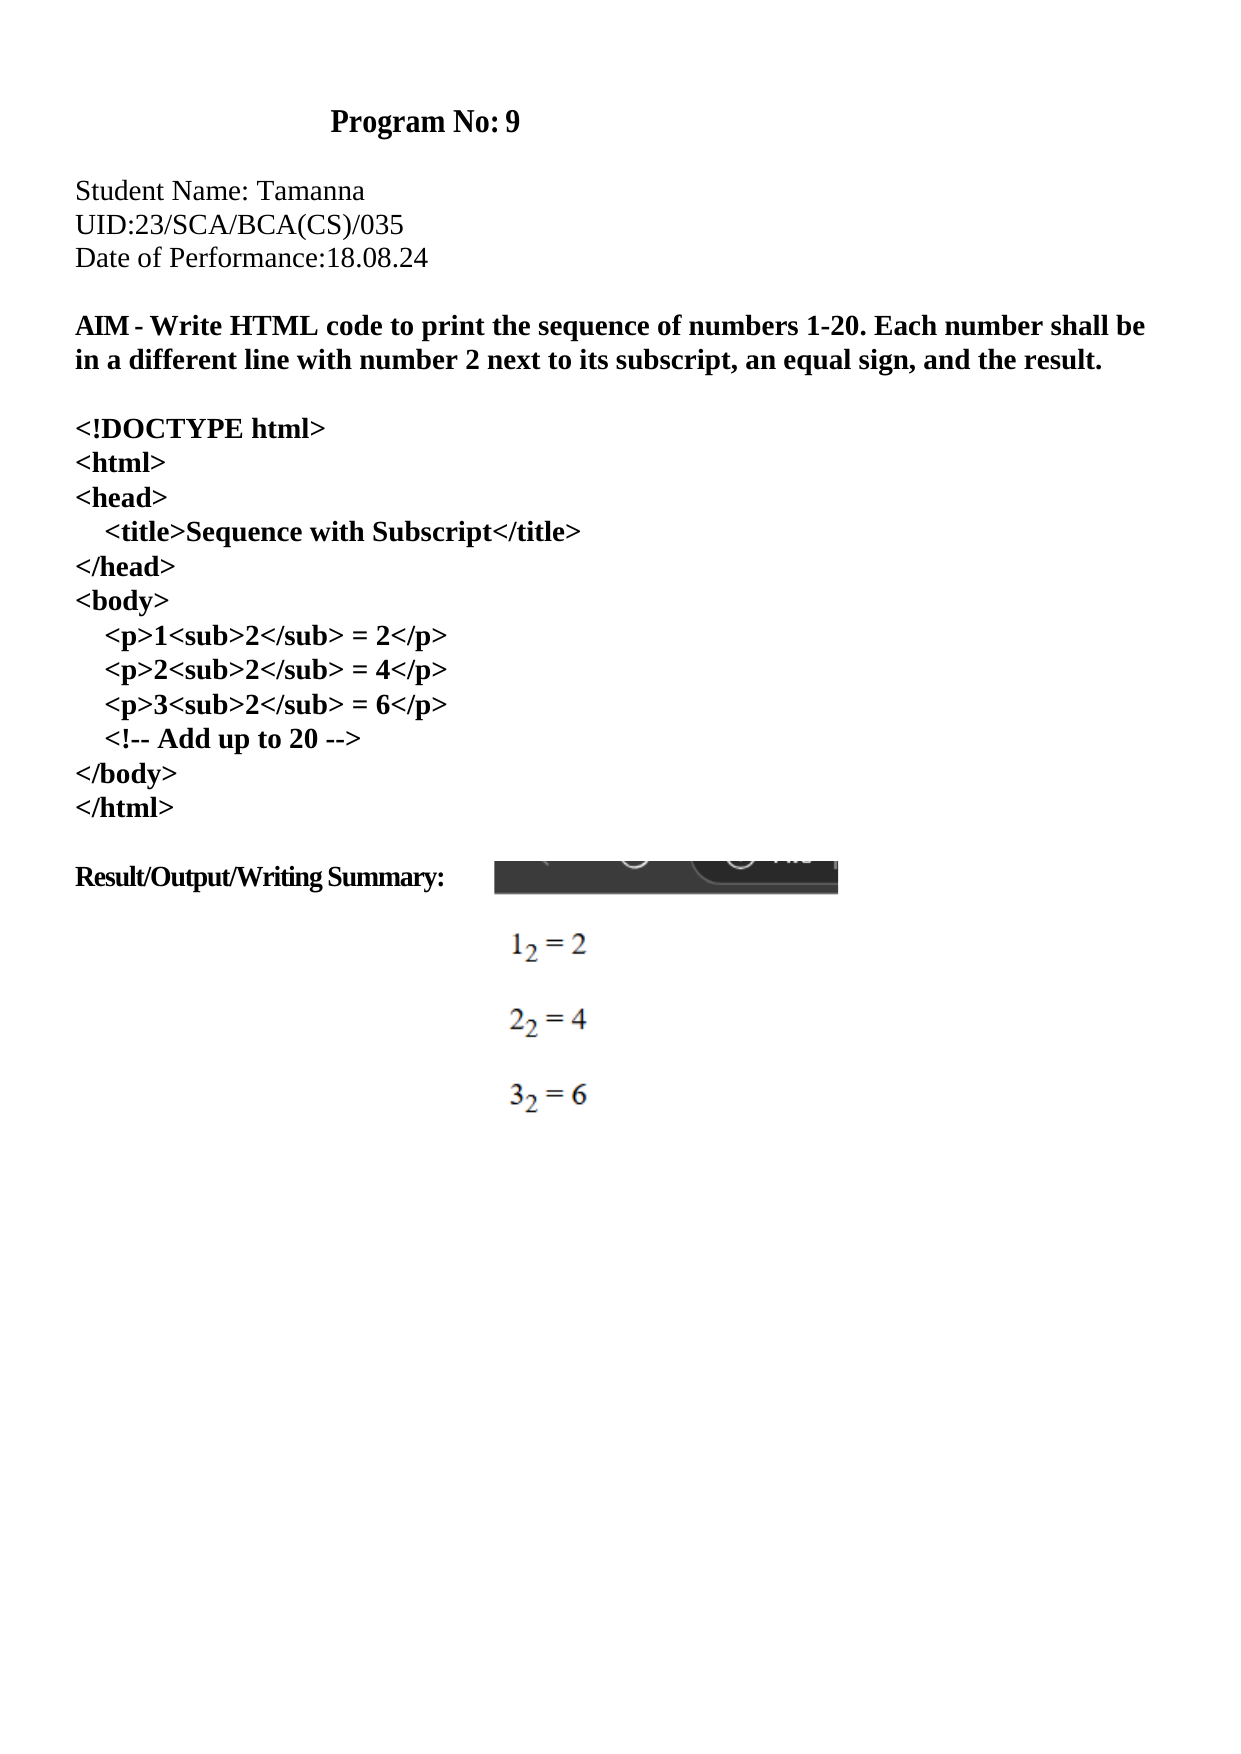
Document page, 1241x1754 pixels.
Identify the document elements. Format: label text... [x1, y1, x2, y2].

text </body> [75, 756, 1165, 790]
text <title>Sequence with Subscript</title> [75, 514, 1165, 549]
text <html> [75, 445, 1165, 480]
text <!DOCTYPE html> [75, 411, 1165, 445]
text <head> [75, 480, 1165, 514]
text <p>2<sub>2</sub> = 4</p> [75, 652, 1165, 687]
text <p>3<sub>2</sub> = 6</p> [75, 687, 1165, 721]
text AIM - Write HTML code to print the sequence of numbers 1-20. Each number shall be in a different line with number 2 next to its subscript, an equal sign, and the result. [75, 307, 1165, 376]
text Date of Performance:18.08.24 [75, 240, 1165, 274]
text <body> [75, 583, 1165, 618]
text Program No: 9 [75, 101, 762, 140]
text Result/Output/Writing Summary: [75, 859, 1165, 893]
text </html> [75, 790, 1165, 824]
text Student Name: Tamanna [75, 173, 1165, 207]
text </head> [75, 549, 1165, 583]
text <!-- Add up to 20 --> [75, 721, 1165, 756]
text UID:23/SCA/BCA(CS)/035 [75, 207, 1165, 240]
text <p>1<sub>2</sub> = 2</p> [75, 618, 1165, 652]
picture [494, 861, 839, 1263]
